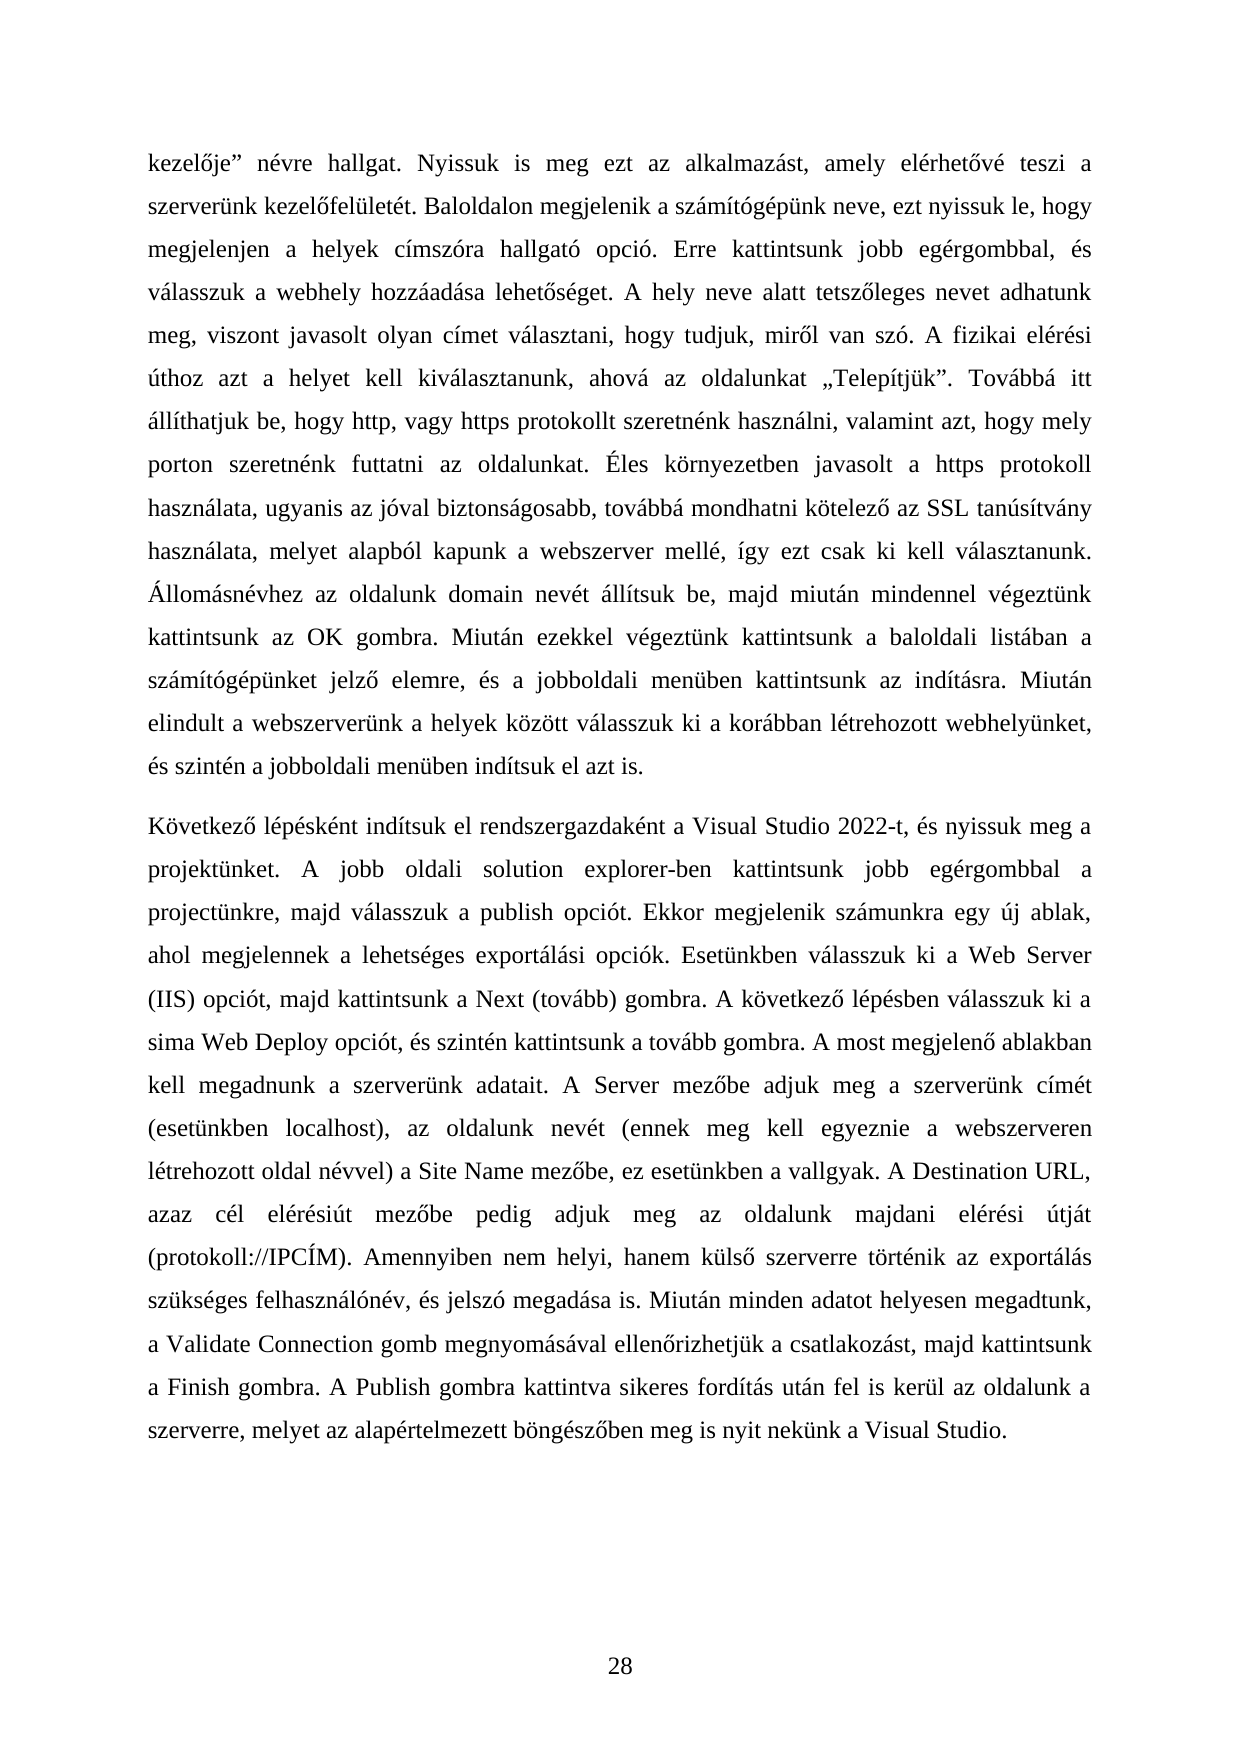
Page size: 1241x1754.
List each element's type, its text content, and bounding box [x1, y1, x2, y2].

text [148, 148, 1093, 780]
text Következő lépésként indítsuk el rendszergazdaként a Visual Studio 2022-t, és nyissuk meg a projektünket. A jobb oldali solution explorer-ben kattintsunk jobb egérgombbal a projectünkre, majd válasszuk a publish opciót. Ekkor megjelenik számunkra egy új ablak, ahol megjelennek a lehetséges exportálási opciók. Esetünkben válasszuk ki a Web Server (IIS) opciót, majd kattintsunk a Next (tovább) gombra. A következő lépésben válasszuk ki a sima Web Deploy opciót, és szintén kattintsunk a tovább gombra. A most megjelenő ablakban kell megadnunk a szerverünk adatait. A Server mezőbe adjuk meg a szerverünk címét (esetünkben localhost), az oldalunk nevét (ennek meg kell egyeznie a webszerveren létrehozott oldal névvel) a Site Name mezőbe, ez esetünkben a vallgyak. A Destination URL, azaz cél elérésiút mezőbe pedig adjuk meg az oldalunk majdani elérési útját (protokoll://IPCÍM). Amennyiben nem helyi, hanem külső szerverre történik az exportálás szükséges felhasználónév, és jelszó megadása is. Miután minden adatot helyesen megadtunk, a Validate Connection gomb megnyomásával ellenőrizhetjük a csatlakozást, majd kattintsunk a Finish gombra. A Publish gombra kattintva sikeres fordítás után fel is kerül az oldalunk a szerverre, melyet az alapértelmezett böngészőben meg is nyit nekünk a Visual Studio. [148, 811, 1093, 1444]
